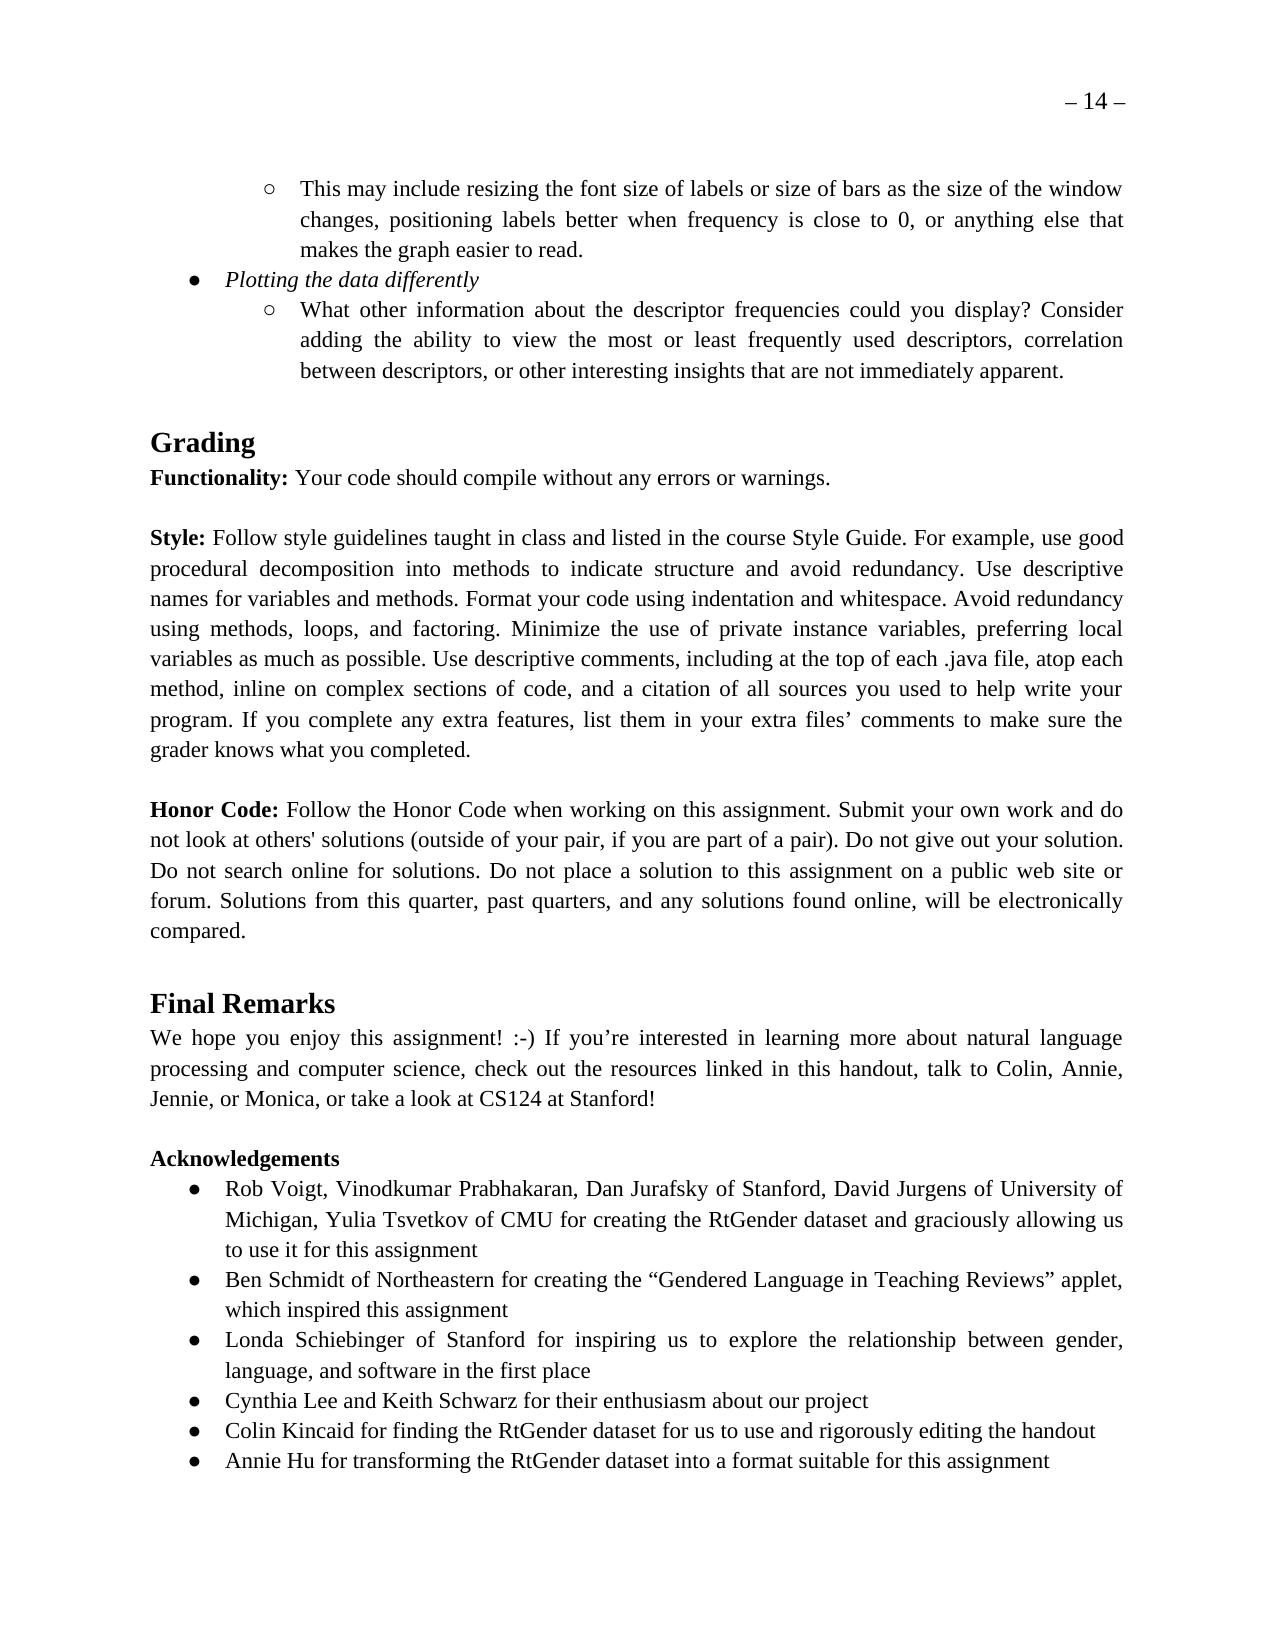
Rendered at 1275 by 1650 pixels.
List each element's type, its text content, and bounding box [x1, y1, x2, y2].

list Colin Kincaid for finding the RtGender dataset for us to use and rigorously editing the handout [187, 1417, 1125, 1443]
list What other information about the descriptor frequencies could you display? Consider adding the ability to view the most or least frequently used descriptors, correlation between descriptors, or other interesting insights that are not immediately apparent. [262, 296, 1125, 383]
list This may include resizing the font size of labels or size of bars as the size of the window changes, positioning labels better when frequency is close to 0, or anything else that makes the graph easier to read. [262, 175, 1125, 262]
text Final Remarks [150, 986, 1125, 1019]
list Rob Voigt, Vinodkumar Prabhakaran, Dan Jurafsky of Stanford, David Jurgens of University of Michigan, Yulia Tsvetkov of CMU for creating the RtGender dataset and graciously allowing us to use it for this assignment [187, 1175, 1125, 1262]
text We hope you enjoy this assignment! :-) If you’re interested in learning more about natural language processing and computer science, check out the resources linked in this handout, talk to Colin, Annie, Jennie, or Monica, or take a look at CS124 at Stanford! [150, 1024, 1125, 1111]
list Plotting the data differently [187, 266, 1125, 292]
list Ben Schmidt of Northeastern for creating the “Gendered Language in Teaching Reviews” applet, which inspired this assignment [187, 1266, 1125, 1323]
list Londa Schiebinger of Stanford for inspiring us to explore the relationship between gender, language, and software in the first place [187, 1326, 1125, 1383]
text Grading [150, 425, 1125, 459]
list Cynthia Lee and Keith Schwarz for their enthusiasm about our project [187, 1387, 1125, 1413]
text Honor Code: Follow the Honor Code when working on this assignment. Submit your own work and do not look at others' solutions (outside of your pair, if you are part of a pair). Do not give out your solution. Do not search online for solutions. Do not place a solution to this assignment on a public web site or forum. Solutions from this quarter, past quarters, and any solutions found online, will be electronically compared. [150, 796, 1125, 943]
list Annie Hu for transforming the RtGender dataset into a format suitable for this assignment [187, 1447, 1125, 1474]
text Style: Follow style guidelines taught in class and listed in the course Style Guide. For example, use good procedural decomposition into methods to indicate structure and avoid redundancy. Use descriptive names for variables and methods. Format your code using indentation and whitespace. Avoid redundancy using methods, loops, and factoring. Minimize the use of private instance variables, preferring local variables as much as possible. Use descriptive comments, including at the top of each .java file, atop each method, inline on complex sections of code, and a citation of all sources you used to help write your program. If you complete any extra features, list them in your extra files’ comments to make sure the grader knows what you completed. [150, 524, 1125, 762]
text Acknowledgements [150, 1145, 1125, 1172]
text Functionality: Your code should compile without any errors or warnings. [150, 464, 1125, 490]
